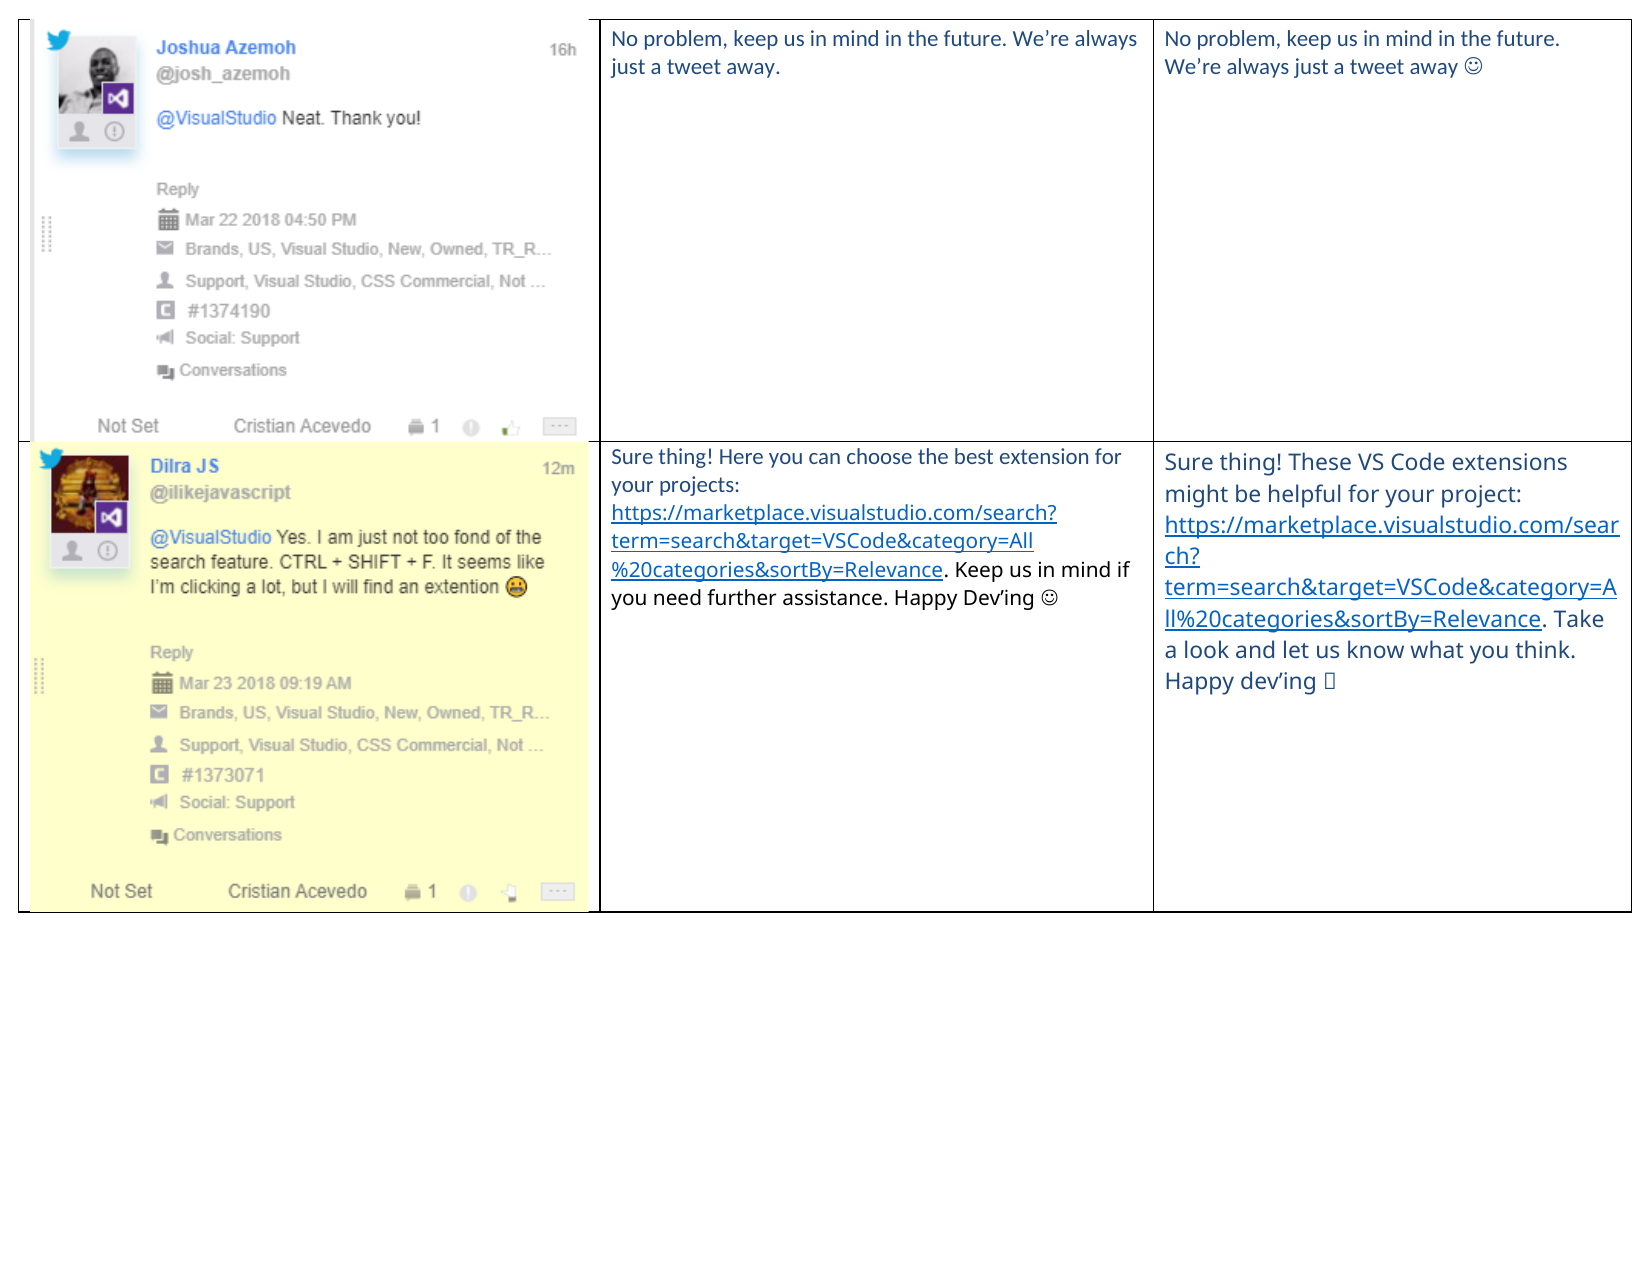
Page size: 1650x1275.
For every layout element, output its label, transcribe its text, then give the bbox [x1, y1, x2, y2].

table_cell [19, 20, 30, 441]
picture [30, 19, 589, 912]
table_cell [589, 20, 599, 441]
table_cell No problem, keep us in mind in the future. We’re always just a tweet away. [601, 20, 1153, 441]
table_cell [19, 442, 30, 911]
table_cell Sure thing! Here you can choose the best extension for your projects: https://marketplace.visualstudio.com/search?term=search&target=VSCode&category=All%20categories&sortBy=Relevance. Keep us in mind if you need further assistance. Happy Dev’ing [601, 442, 1153, 911]
table_cell Sure thing! These VS Code extensions might be helpful for your project: https://marketplace.visualstudio.com/search?term=search&target=VSCode&category=All%20categories&sortBy=Relevance. Take a look and let us know what you think. Happy dev’ing  [1154, 442, 1631, 911]
table_cell [589, 442, 599, 911]
table_cell No problem, keep us in mind in the future. We’re always just a tweet away [1154, 20, 1631, 441]
